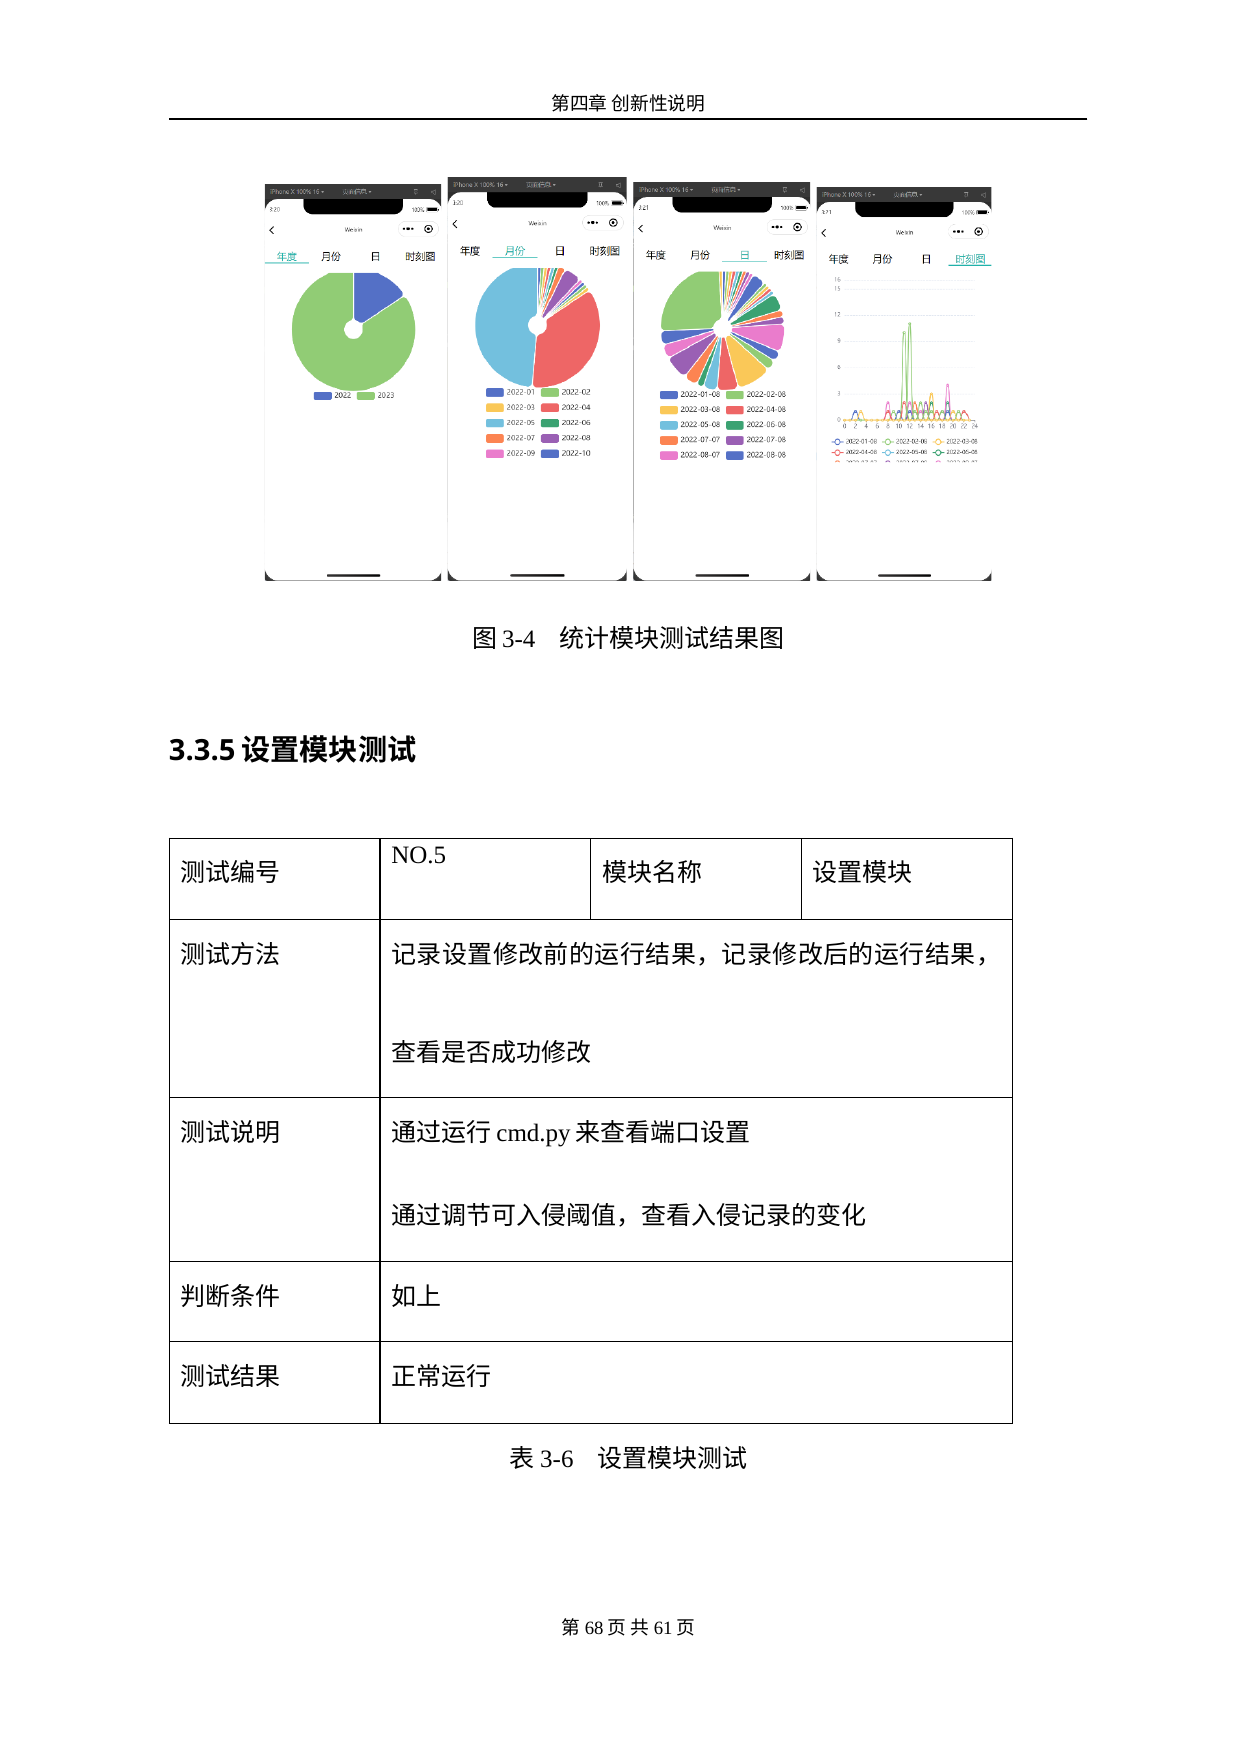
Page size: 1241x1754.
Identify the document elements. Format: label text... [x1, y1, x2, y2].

table_cell 判断条件 [170, 1262, 379, 1341]
table_header 模块名称 [591, 839, 801, 919]
picture [633, 182, 811, 581]
table_cell 测试结果 [170, 1342, 379, 1423]
table_cell 记录设置修改前的运行结果，记录修改后的运行结果，查看是否成功修改 [381, 920, 1012, 1097]
subtitle 3.3.5设置模块测试 [169, 715, 1087, 780]
table_header 测试编号 [170, 839, 379, 919]
table_cell 测试方法 [170, 920, 379, 1097]
table_cell 测试说明 [170, 1098, 379, 1261]
table_cell 通过运行cmd.py来查看端口设置 通过调节可入侵阈值，查看入侵记录的变化 [381, 1098, 1012, 1261]
picture [447, 177, 627, 581]
text 图3-4 统计模块测试结果图 [169, 604, 1087, 669]
text 表 3-6 设置模块测试 [169, 1424, 1087, 1489]
picture [816, 187, 992, 581]
picture [264, 184, 442, 581]
table_header NO.5 [381, 839, 590, 919]
table_header 设置模块 [802, 839, 1012, 919]
table_cell 正常运行 [381, 1342, 1012, 1423]
table_cell 如上 [381, 1262, 1012, 1341]
